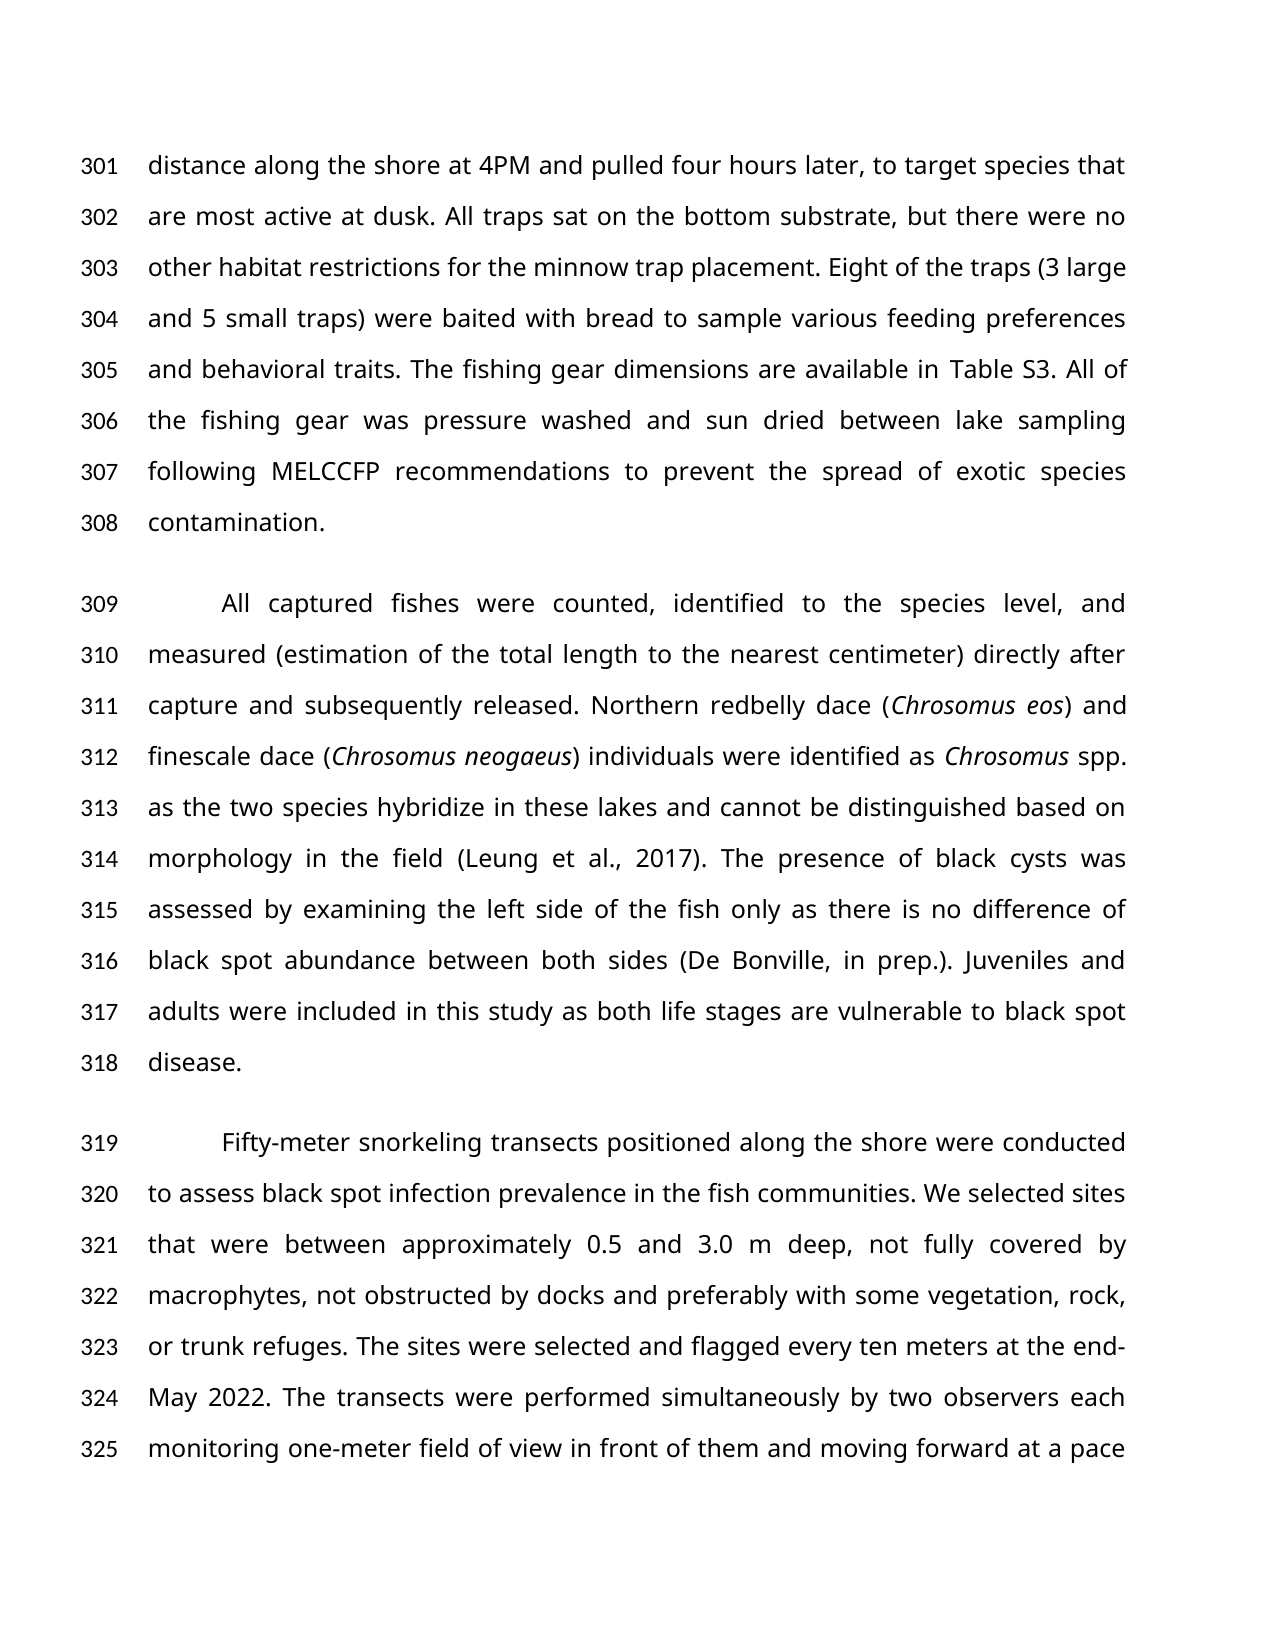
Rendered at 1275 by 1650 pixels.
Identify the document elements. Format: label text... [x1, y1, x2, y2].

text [148, 148, 1127, 539]
text All captured fishes were counted, identified to the species level, and measured (estimation of the total length to the nearest centimeter) directly after capture and subsequently released. Northern redbelly dace (Chrosomus eos) and finescale dace (Chrosomus neogaeus) individuals were identified as Chrosomus spp. as the two species hybridize in these lakes and cannot be distinguished based on morphology in the field (Leung et al., 2017). The presence of black cysts was assessed by examining the left side of the fish only as there is no difference of black spot abundance between both sides (De Bonville, in prep.). Juveniles and adults were included in this study as both life stages are vulnerable to black spot disease. [148, 585, 1127, 1079]
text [148, 1125, 1127, 1465]
